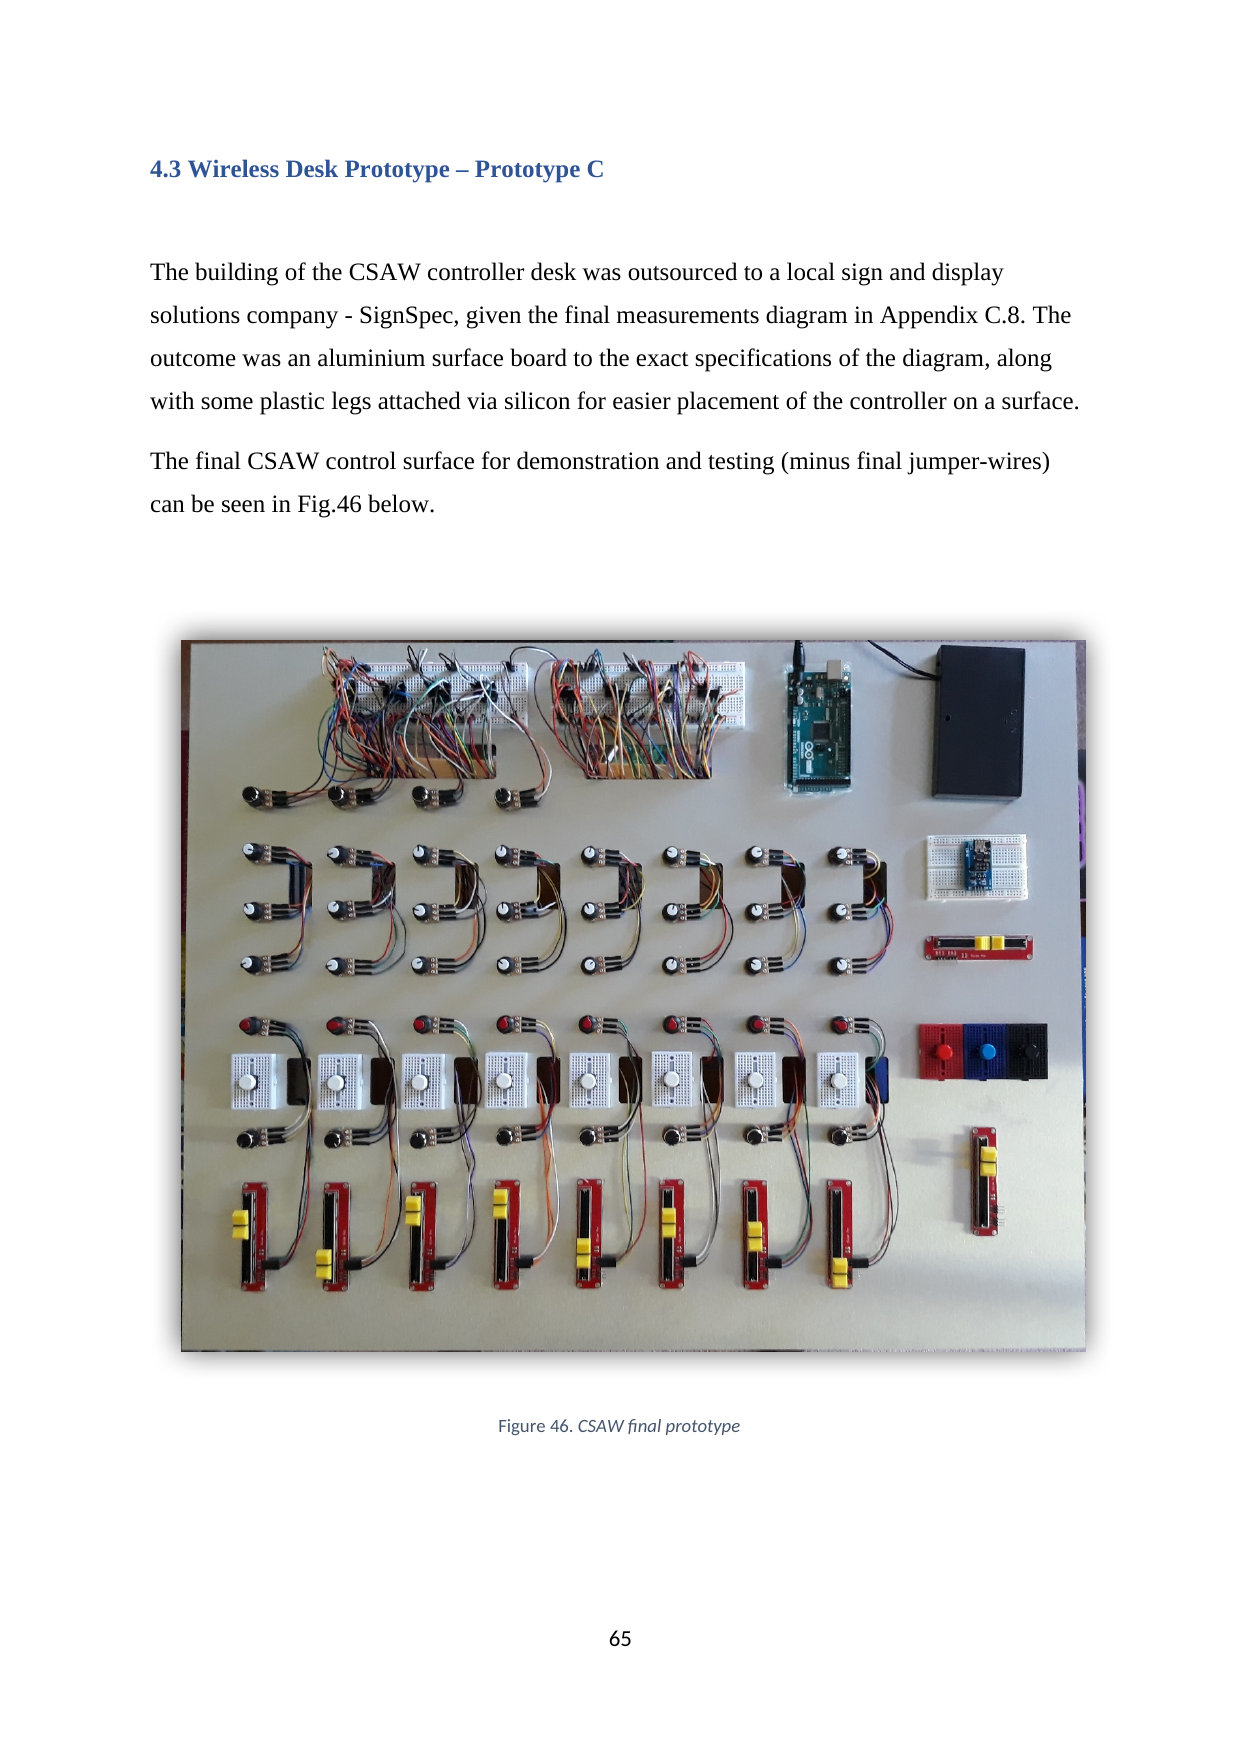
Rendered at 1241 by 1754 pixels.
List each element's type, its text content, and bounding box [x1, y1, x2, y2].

subtitle 4.3 Wireless Desk Prototype – Prototype C [150, 154, 1090, 183]
text The final CSAW control surface for demonstration and testing (minus final jumper-wires) can be seen in Fig.46 below. [150, 446, 1090, 518]
text The building of the CSAW controller desk was outsourced to a local sign and display solutions company - SignSpec, given the final measurements diagram in Appendix C.8. The outcome was an aluminium surface board to the exact specifications of the diagram, along with some plastic legs attached via silicon for easier placement of the controller on a surface. [150, 257, 1090, 415]
picture [181, 640, 1086, 1352]
text Figure 46. CSAW final prototype [150, 1415, 1090, 1438]
